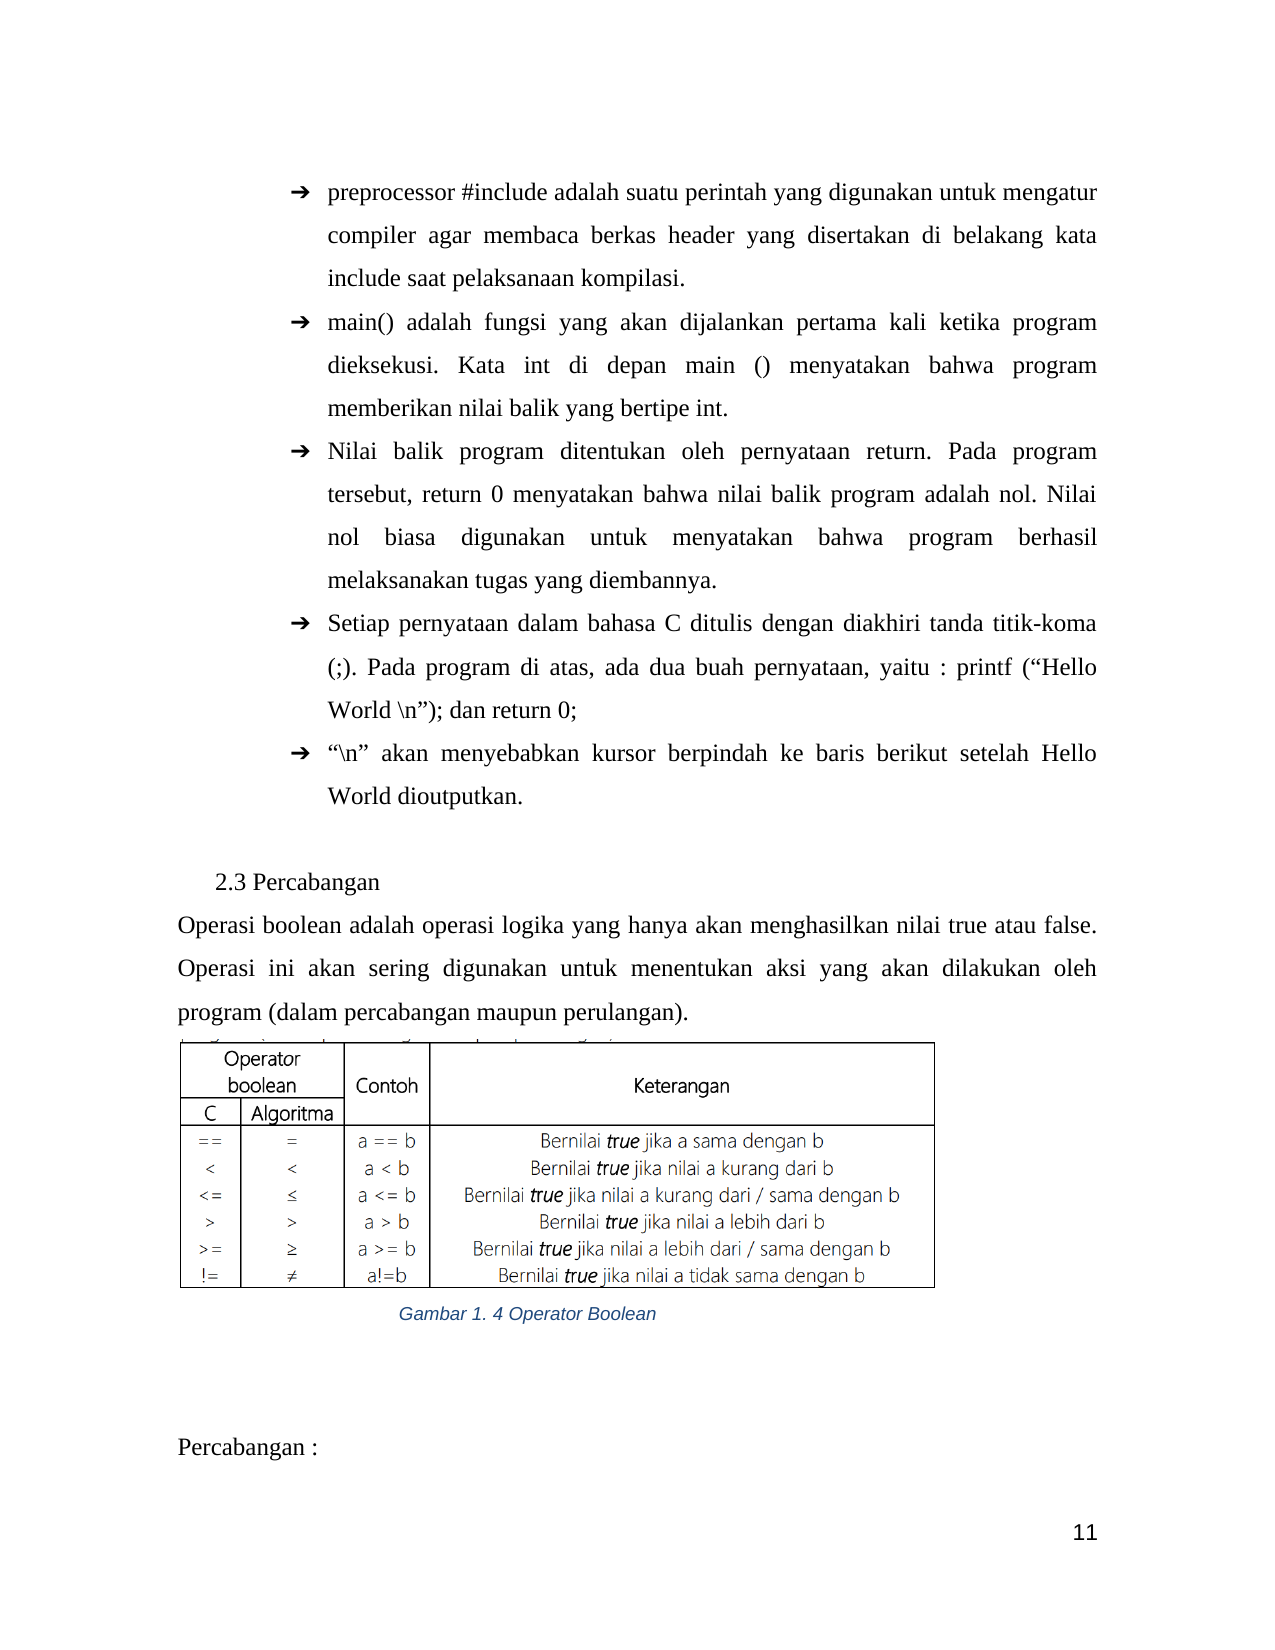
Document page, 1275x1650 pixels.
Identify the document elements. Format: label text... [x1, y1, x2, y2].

list main() adalah fungsi yang akan dijalankan pertama kali ketika program dieksekusi. Kata int di depan main () menyatakan bahwa program memberikan nilai balik yang bertipe int. [290, 307, 1098, 422]
list preprocessor #include adalah suatu perintah yang digunakan untuk mengatur compiler agar membaca berkas header yang disertakan di belakang kata include saat pelaksanaan kompilasi. [290, 177, 1098, 292]
text Percabangan : [177, 1432, 1098, 1460]
list Setiap pernyataan dalam bahasa C ditulis dengan diakhiri tanda titik-koma (;). Pada program di atas, ada dua buah pernyataan, yaitu : printf (“Hello World \n”); dan return 0; [290, 608, 1098, 723]
subtitle 2.3 Percabangan [215, 867, 1098, 896]
list Nilai balik program ditentukan oleh pernyataan return. Pada program tersebut, return 0 menyatakan bahwa nilai balik program adalah nol. Nilai nol biasa digunakan untuk menyatakan bahwa program berhasil melaksanakan tugas yang diembannya. [290, 436, 1098, 594]
text Operasi boolean adalah operasi logika yang hanya akan menghasilkan nilai true atau false. Operasi ini akan sering digunakan untuk menentukan aksi yang akan dilakukan oleh program (dalam percabangan maupun perulangan). [177, 910, 1098, 1025]
picture [177, 1039, 940, 1290]
list “\n” akan menyebabkan kursor berpindah ke baris berikut setelah Hello World dioutputkan. [290, 738, 1098, 810]
text Gambar 1. 4 Operator Boolean [399, 1303, 1098, 1324]
